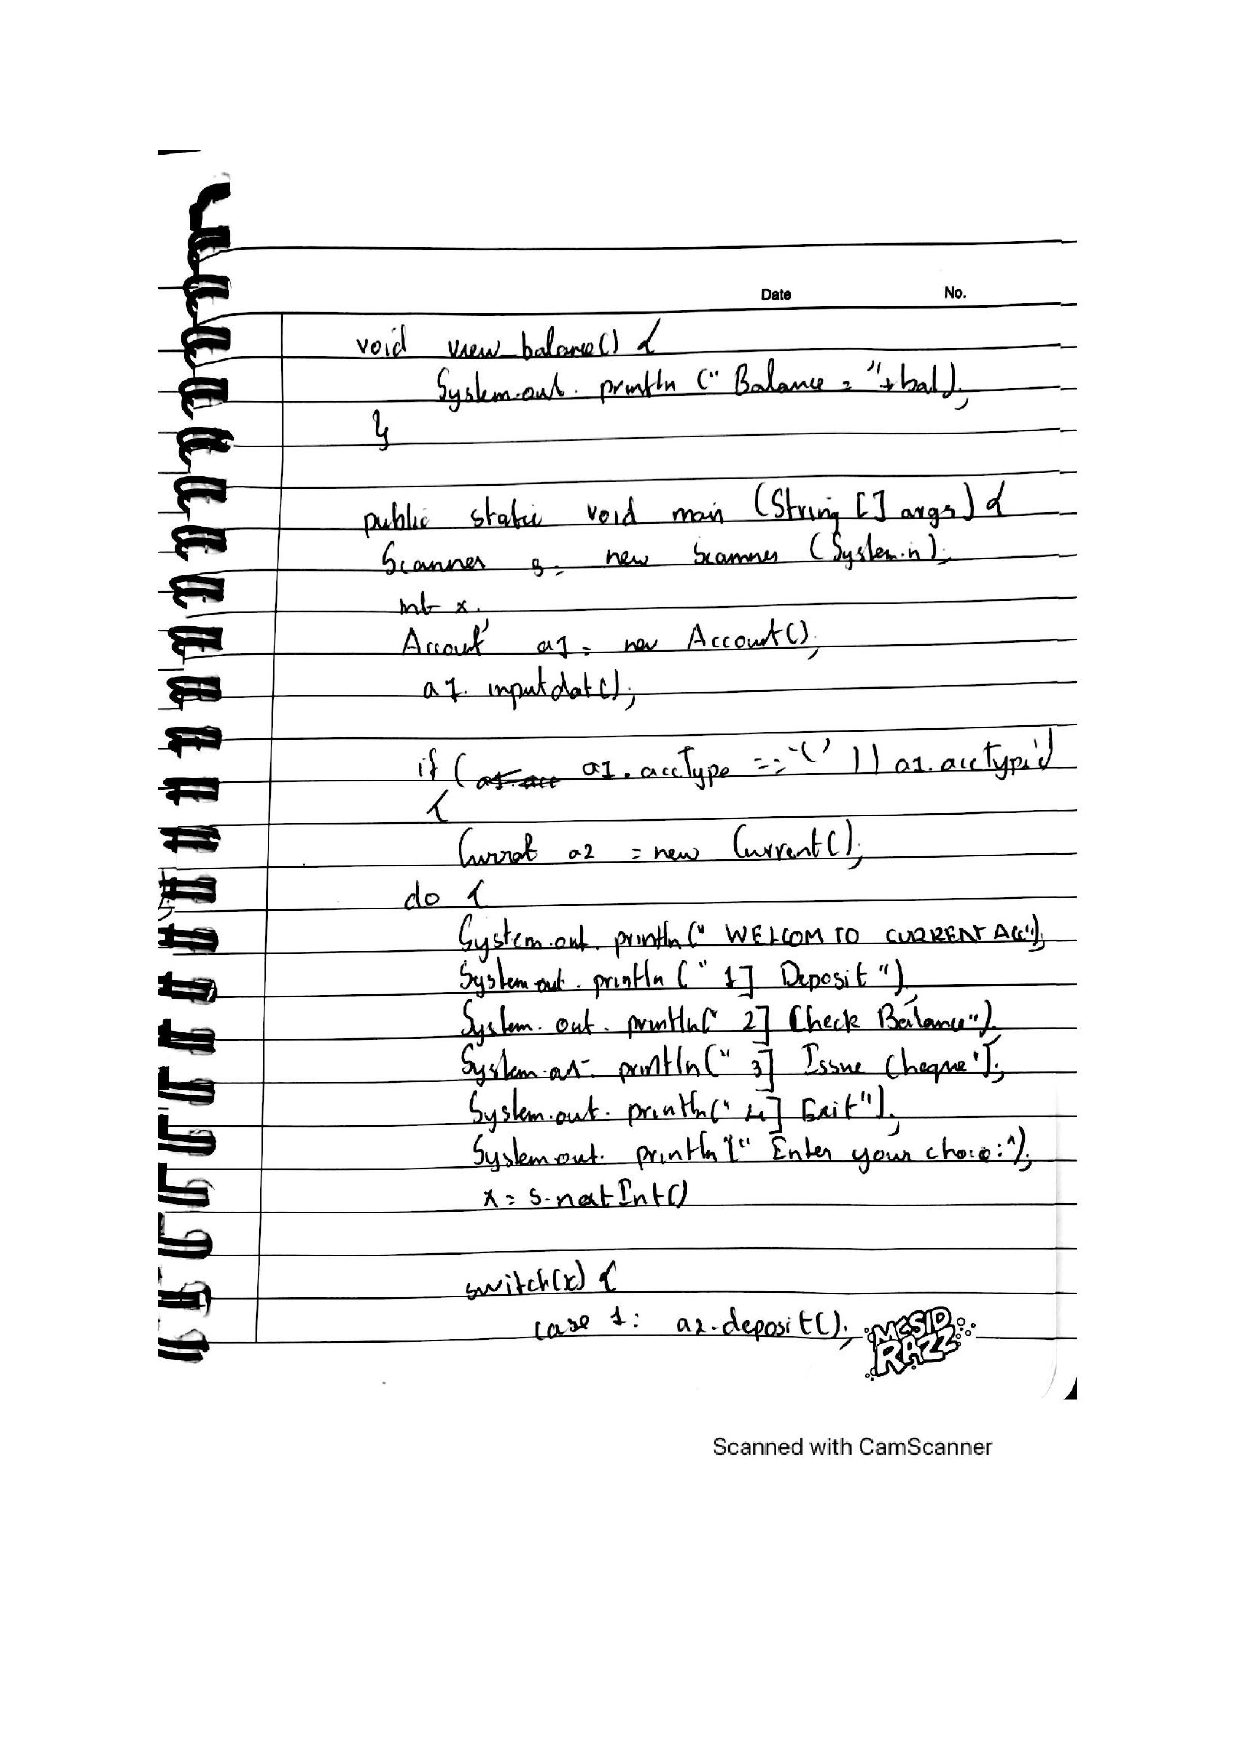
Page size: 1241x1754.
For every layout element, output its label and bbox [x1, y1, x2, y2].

picture [150, 150, 1088, 1478]
